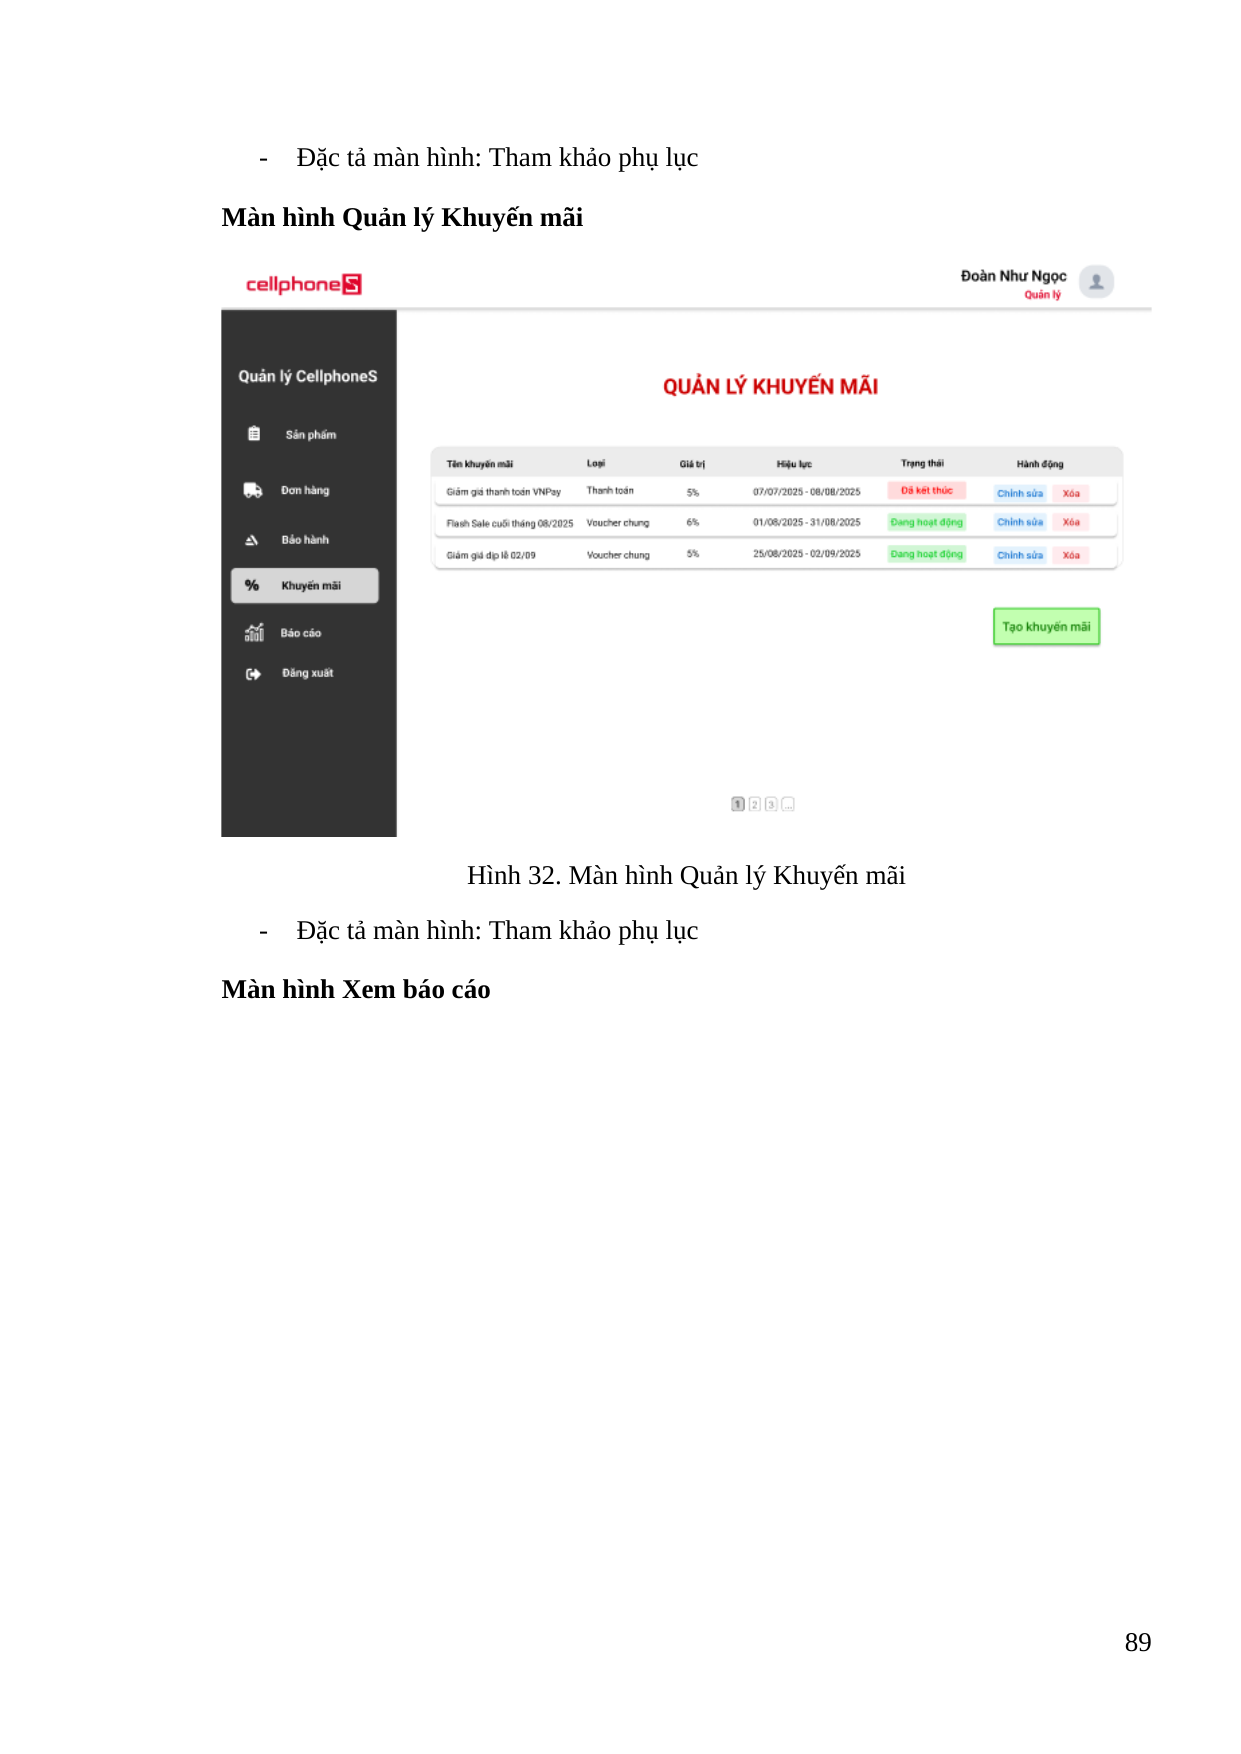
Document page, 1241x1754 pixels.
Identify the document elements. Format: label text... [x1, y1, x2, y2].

list Đặc tả màn hình: Tham khảo phụ lục [259, 914, 1152, 945]
text Màn hình Quản lý Khuyến mãi [221, 201, 1152, 232]
text Màn hình Xem báo cáo [221, 973, 1152, 1004]
picture [221, 260, 1152, 837]
list Đặc tả màn hình: Tham khảo phụ lục [259, 142, 1152, 173]
